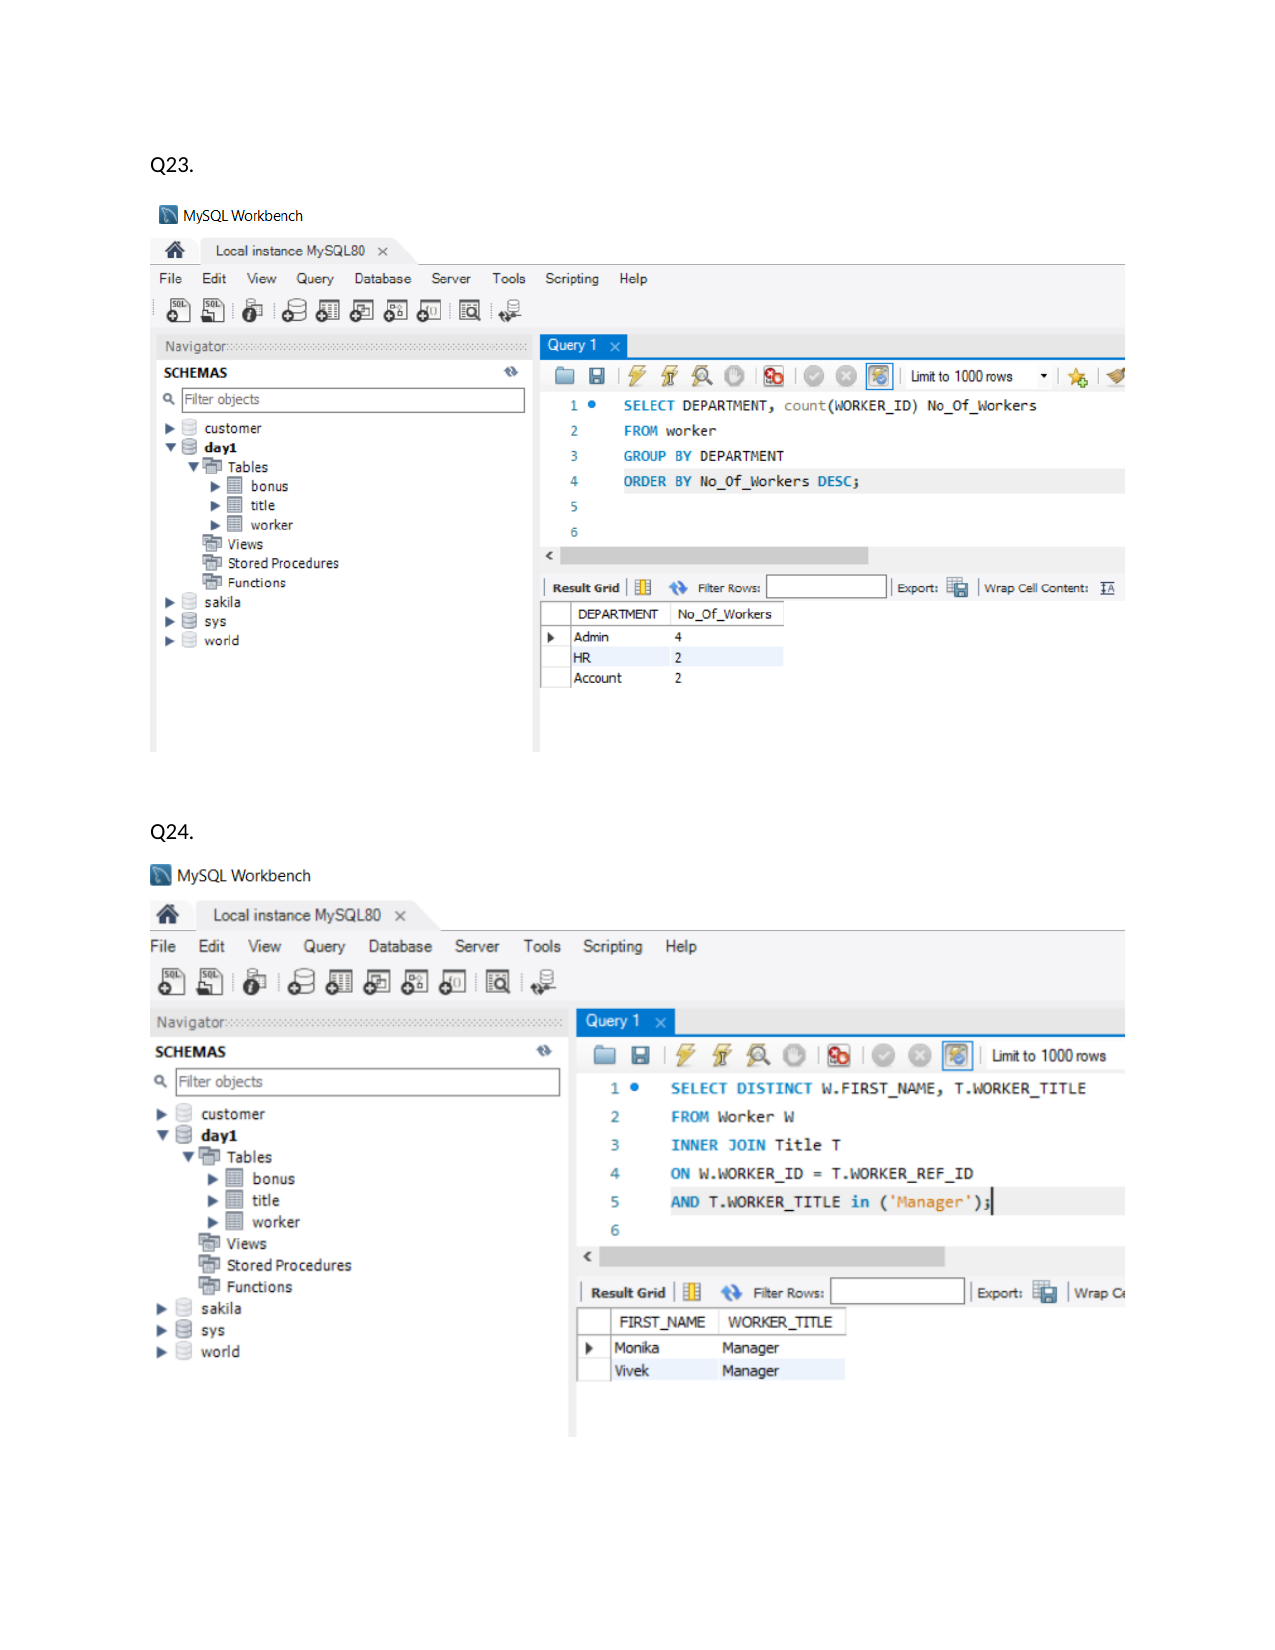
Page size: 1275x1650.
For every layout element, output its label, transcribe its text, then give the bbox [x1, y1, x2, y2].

text Q23. [150, 150, 1125, 178]
text Q24. [150, 817, 1125, 845]
picture [150, 863, 1125, 1437]
picture [150, 196, 1125, 752]
